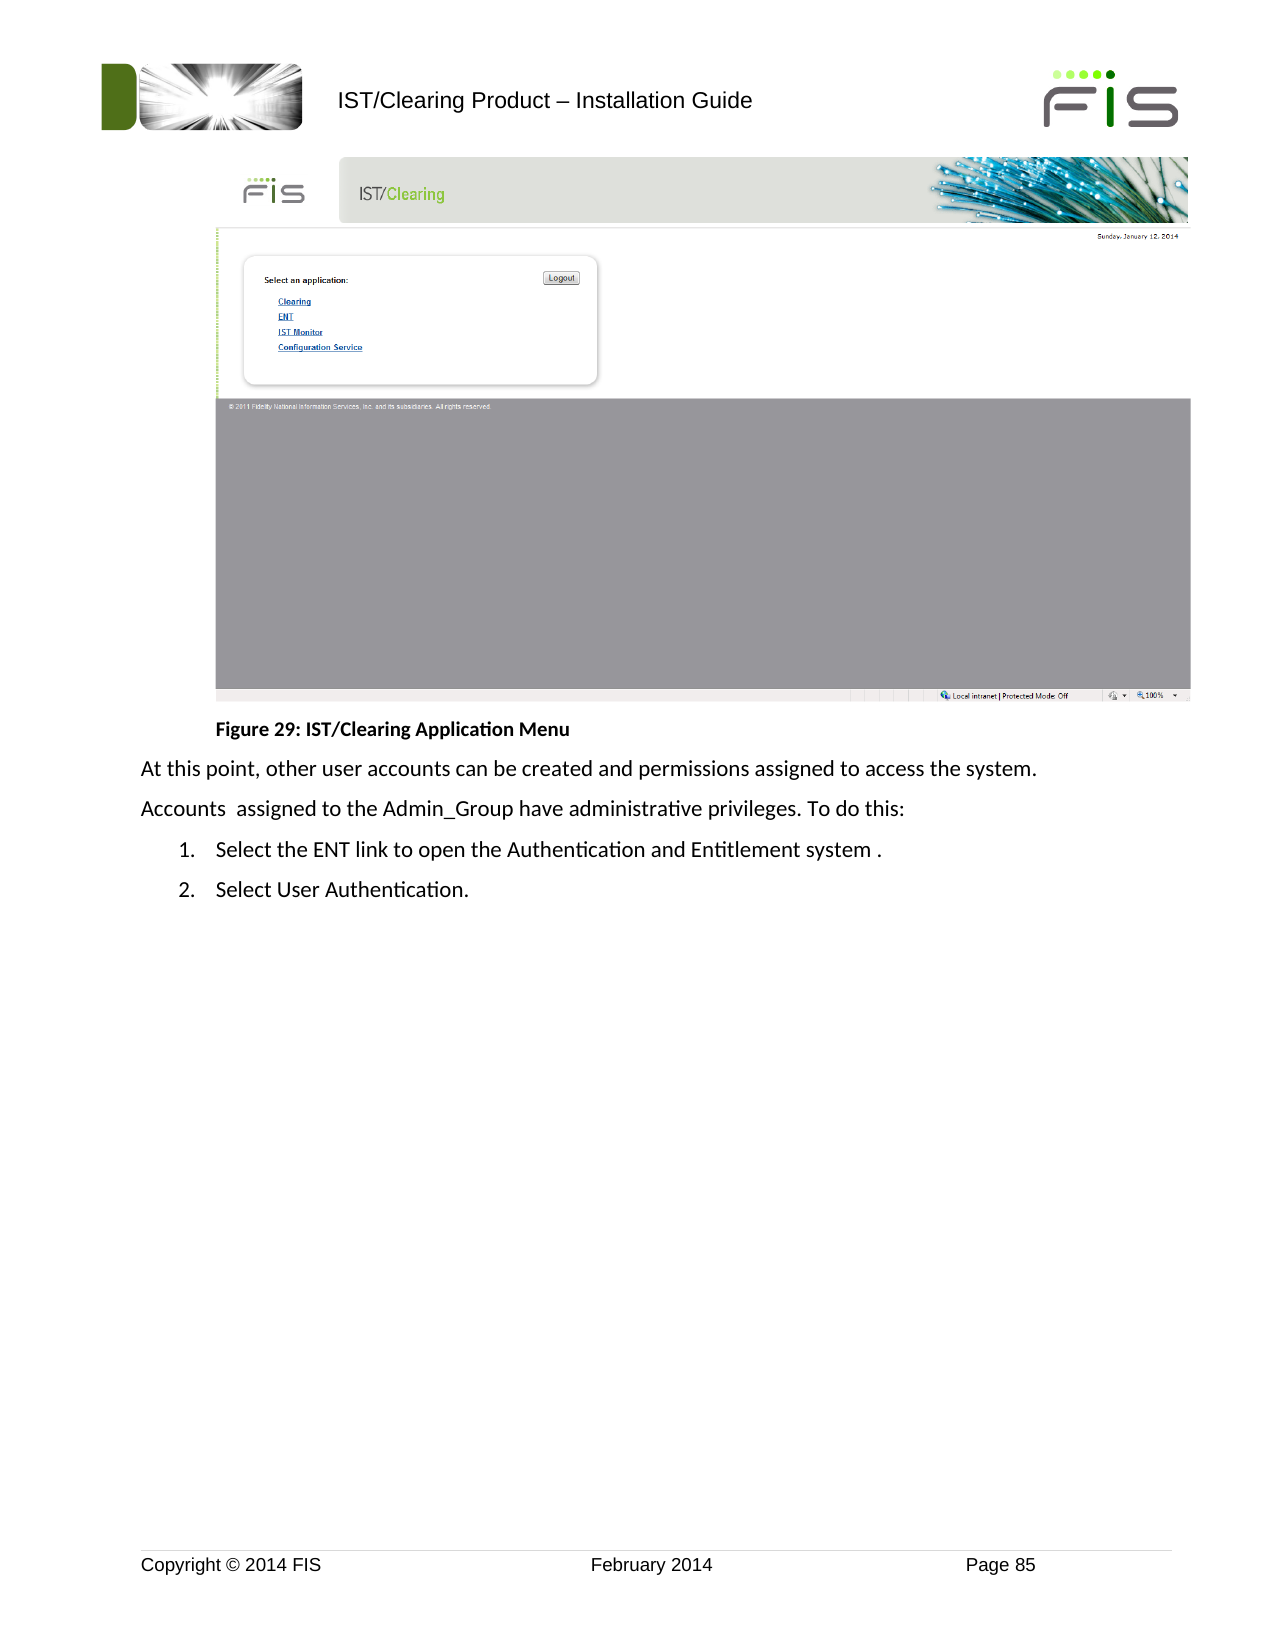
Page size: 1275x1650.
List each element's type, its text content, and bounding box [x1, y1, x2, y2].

picture [1043, 70, 1179, 127]
list Select the ENT link to open the Authentication and Entitlement system . [178, 835, 1172, 863]
text At this point, other user accounts can be created and permissions assigned to access the system. [141, 754, 1172, 782]
text Figure 29: IST/Clearing Application Menu [216, 716, 1172, 742]
list Select User Authentication. [178, 876, 1172, 904]
picture [101, 51, 313, 146]
picture [215, 152, 1191, 702]
text Accounts assigned to the Admin_Group have administrative privileges. To do this: [141, 794, 1172, 823]
